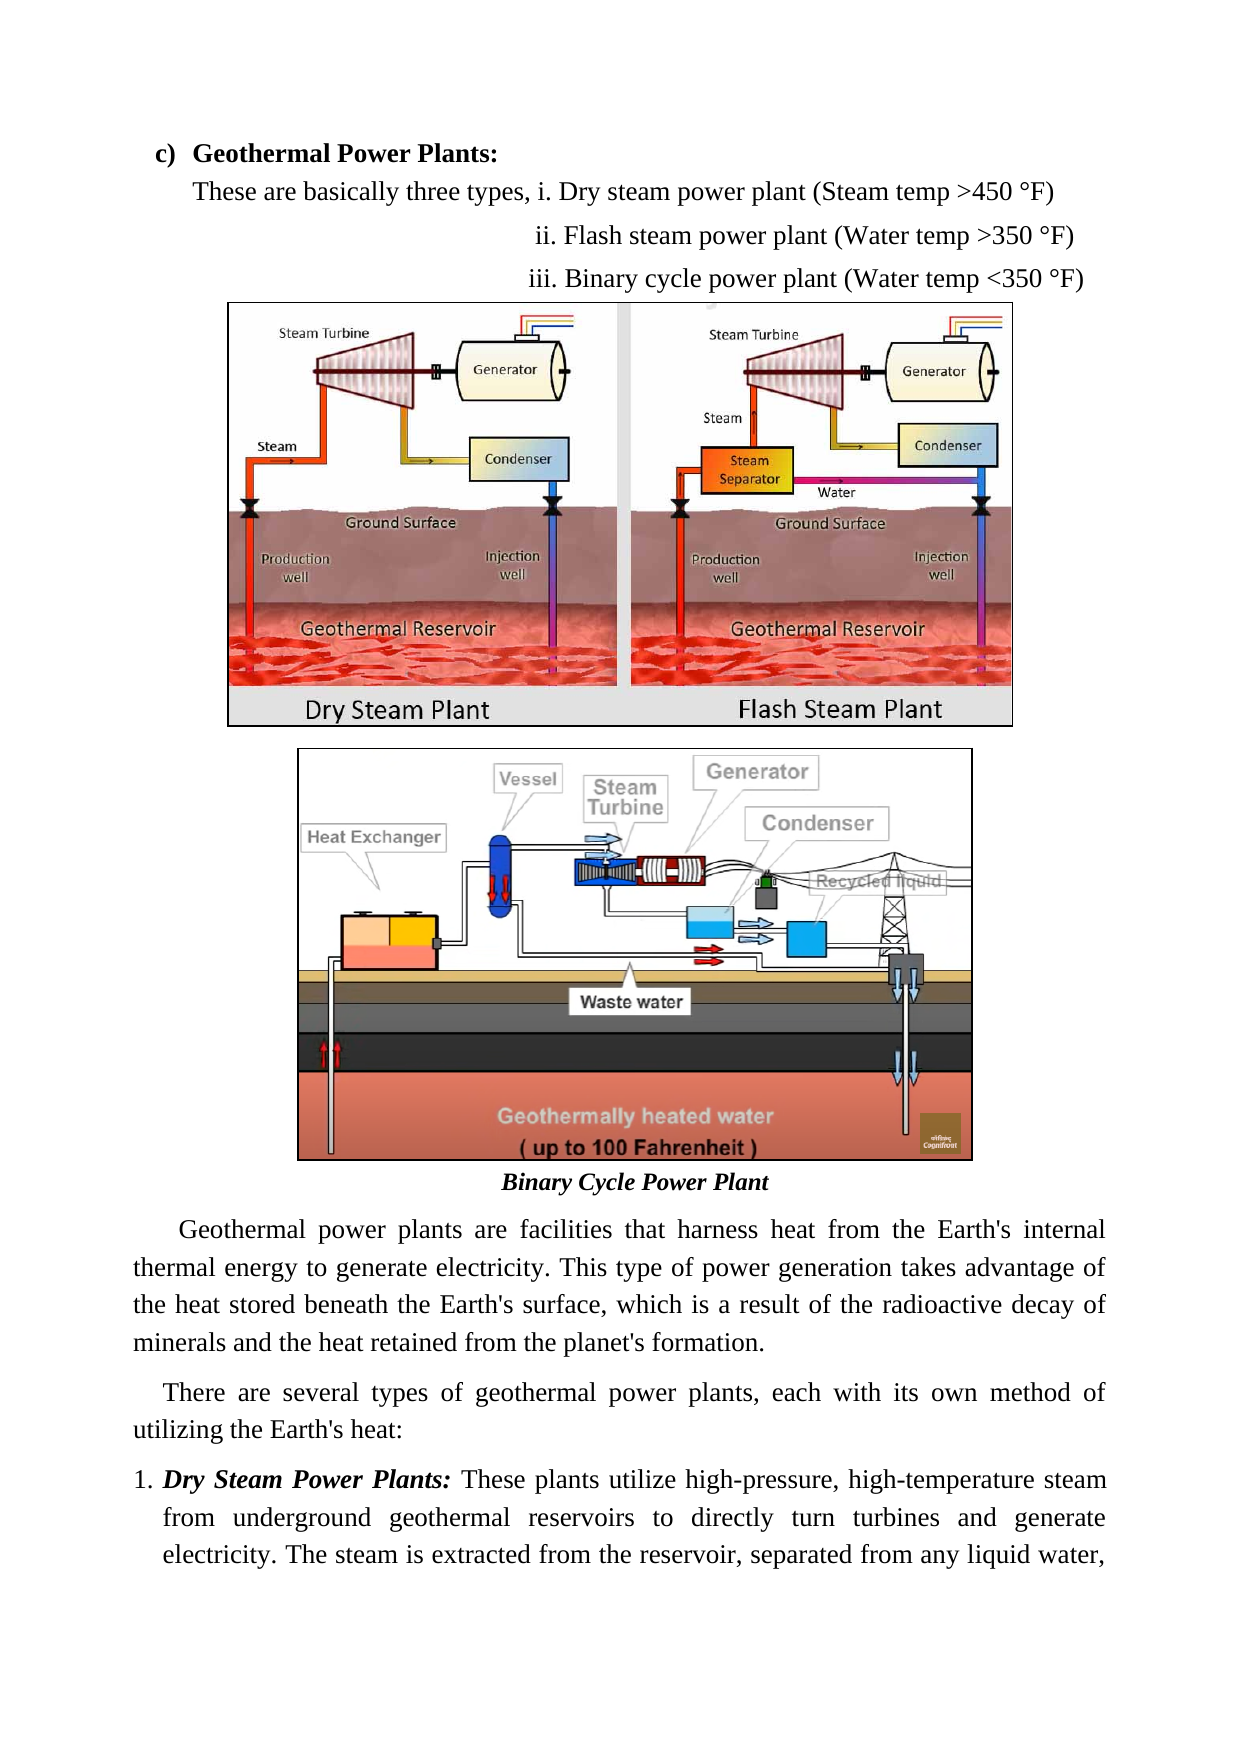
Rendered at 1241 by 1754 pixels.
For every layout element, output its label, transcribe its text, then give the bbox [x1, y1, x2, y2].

text These are basically three types, i. Dry steam power plant (Steam temp >450 °F) [192, 170, 1107, 208]
picture [229, 303, 1012, 725]
text Geothermal power plants are facilities that harness heat from the Earth's internal thermal energy to generate electricity. This type of power generation takes advantage of the heat stored beneath the Earth's surface, which is a result of the radioactive decay of minerals and the heat retained from the planet's formation. [133, 1208, 1107, 1358]
text There are several types of geothermal power plants, each with its own method of utilizing the Earth's heat: [133, 1371, 1107, 1446]
picture [299, 749, 971, 1159]
list Geothermal Power Plants: [155, 133, 1107, 170]
text Binary Cycle Power Plant [162, 1167, 1107, 1196]
text iii. Binary cycle power plant (Water temp <350 °F) [192, 258, 1107, 295]
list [133, 1458, 1107, 1571]
text ii. Flash steam power plant (Water temp >350 °F) [192, 214, 1107, 252]
